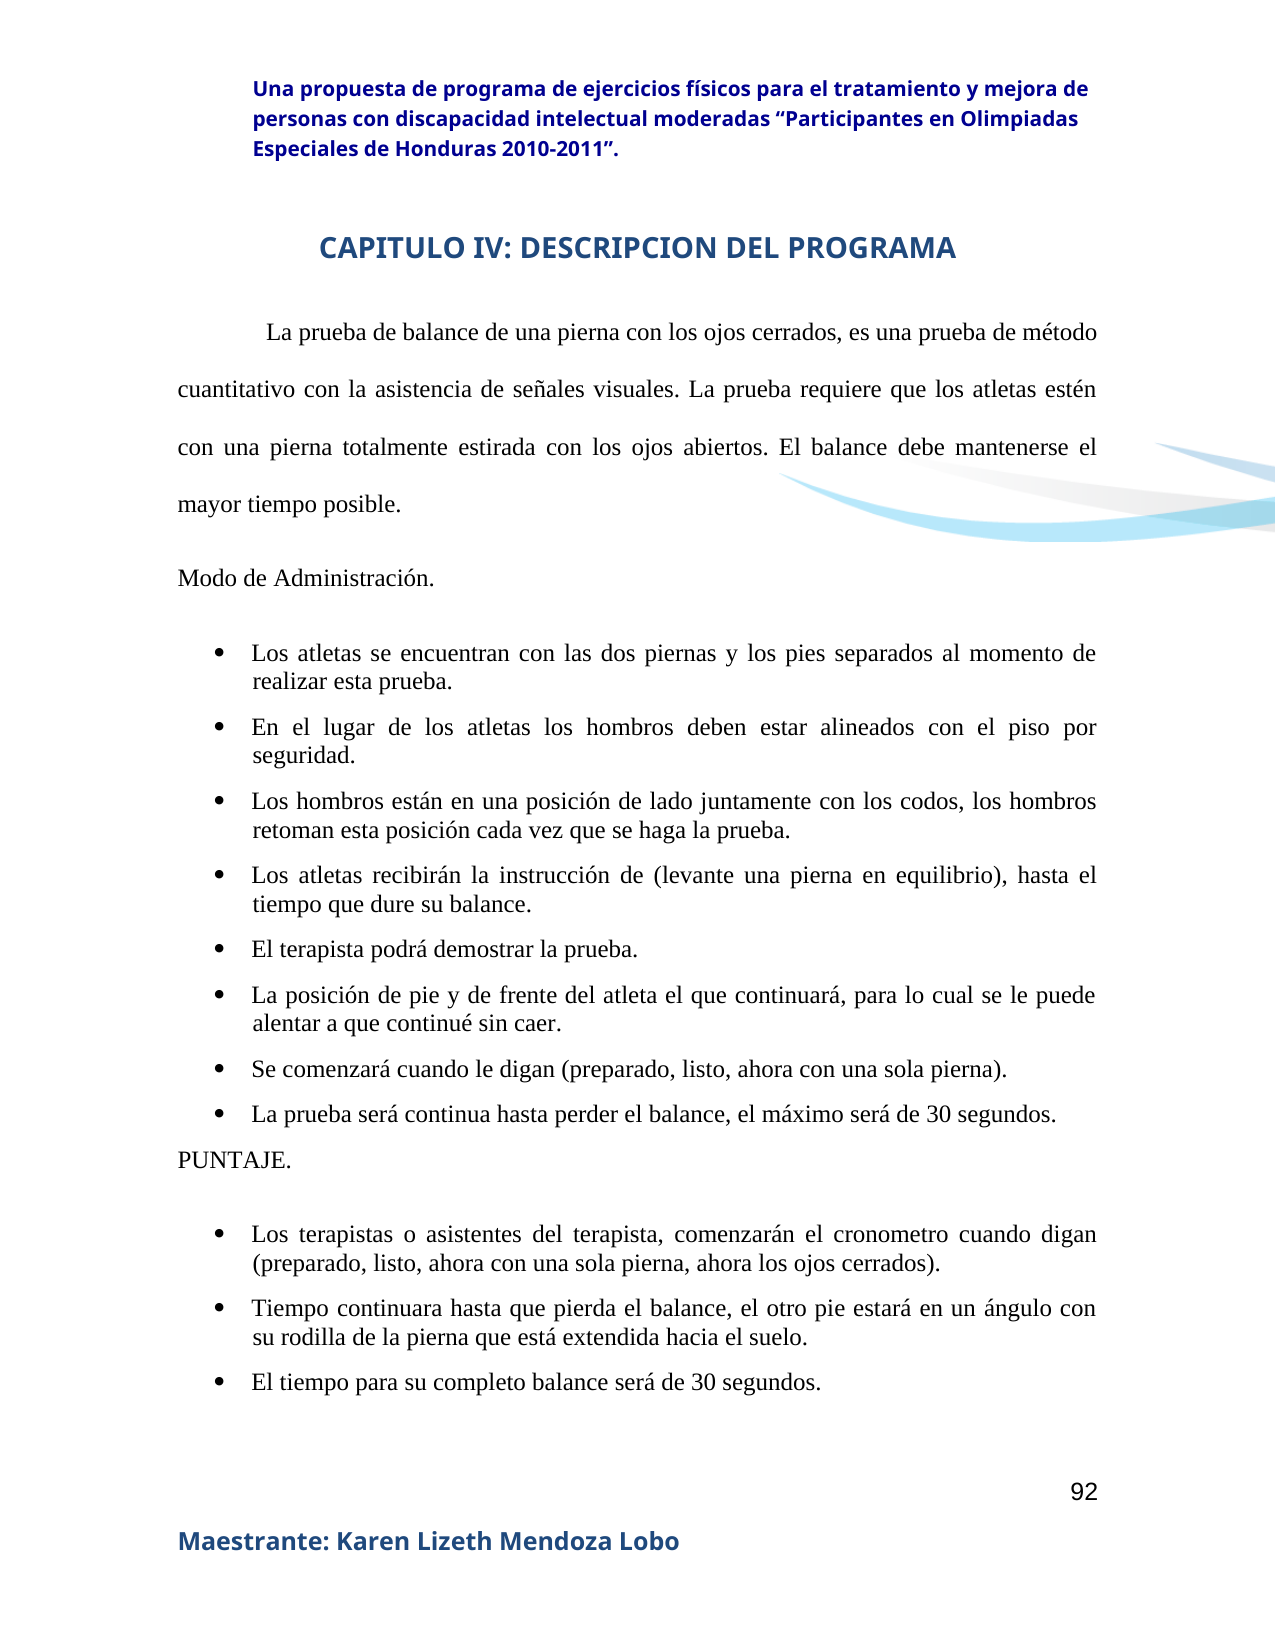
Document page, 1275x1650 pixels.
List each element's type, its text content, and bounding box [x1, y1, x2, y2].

text Modo de Administración. [177, 563, 1098, 592]
list Se comenzará cuando le digan (preparado, listo, ahora con una sola pierna). [215, 1054, 1098, 1083]
list La posición de pie y de frente del atleta el que continuará, para lo cual se le puede alentar a que continué sin caer. [215, 980, 1098, 1037]
list El tiempo para su completo balance será de 30 segundos. [215, 1367, 1098, 1396]
list Tiempo continuara hasta que pierda el balance, el otro pie estará en un ángulo con su rodilla de la pierna que está extendida hacia el suelo. [215, 1293, 1098, 1351]
list Los atletas se encuentran con las dos piernas y los pies separados al momento de realizar esta prueba. [215, 638, 1098, 695]
list La prueba será continua hasta perder el balance, el máximo será de 30 segundos. [215, 1099, 1098, 1128]
text PUNTAJE. [177, 1145, 1098, 1173]
text La prueba de balance de una pierna con los ojos cerrados, es una prueba de método cuantitativo con la asistencia de señales visuales. La prueba requiere que los atletas estén con una pierna totalmente estirada con los ojos abiertos. El balance debe mantenerse el mayor tiempo posible. [177, 317, 1098, 518]
list Los atletas recibirán la instrucción de (levante una pierna en equilibrio), hasta el tiempo que dure su balance. [215, 860, 1098, 918]
list Los hombros están en una posición de lado juntamente con los codos, los hombros retoman esta posición cada vez que se haga la prueba. [215, 786, 1098, 843]
picture [779, 298, 1275, 542]
list En el lugar de los atletas los hombros deben estar alineados con el piso por seguridad. [215, 712, 1098, 769]
list El terapista podrá demostrar la prueba. [215, 934, 1098, 963]
list Los terapistas o asistentes del terapista, comenzarán el cronometro cuando digan (preparado, listo, ahora con una sola pierna, ahora los ojos cerrados). [215, 1219, 1098, 1276]
